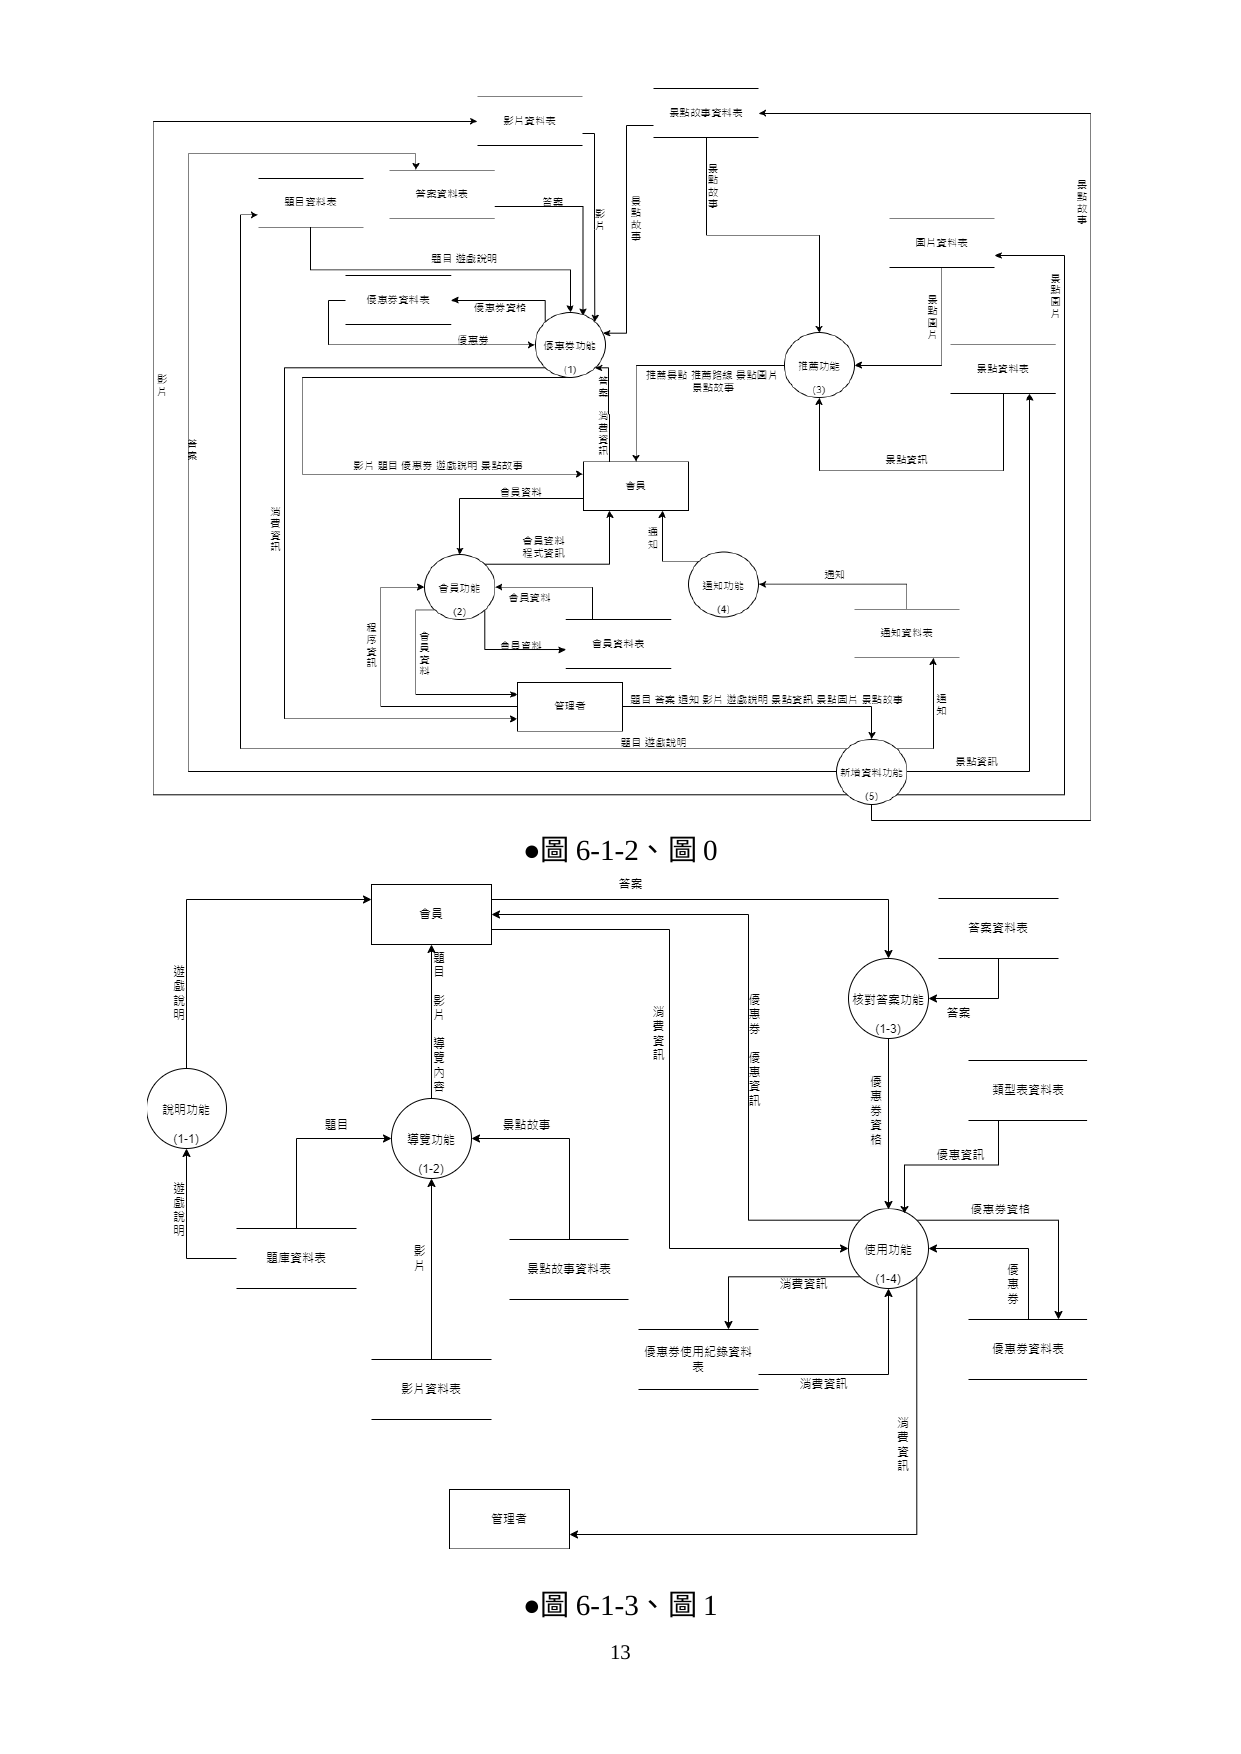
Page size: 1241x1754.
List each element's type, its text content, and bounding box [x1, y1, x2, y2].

picture [147, 869, 1088, 1549]
text ●圖6-1-2、圖0 [89, 827, 1152, 869]
text ●圖6-1-3、圖1 [89, 1582, 1152, 1624]
picture [147, 88, 1098, 827]
